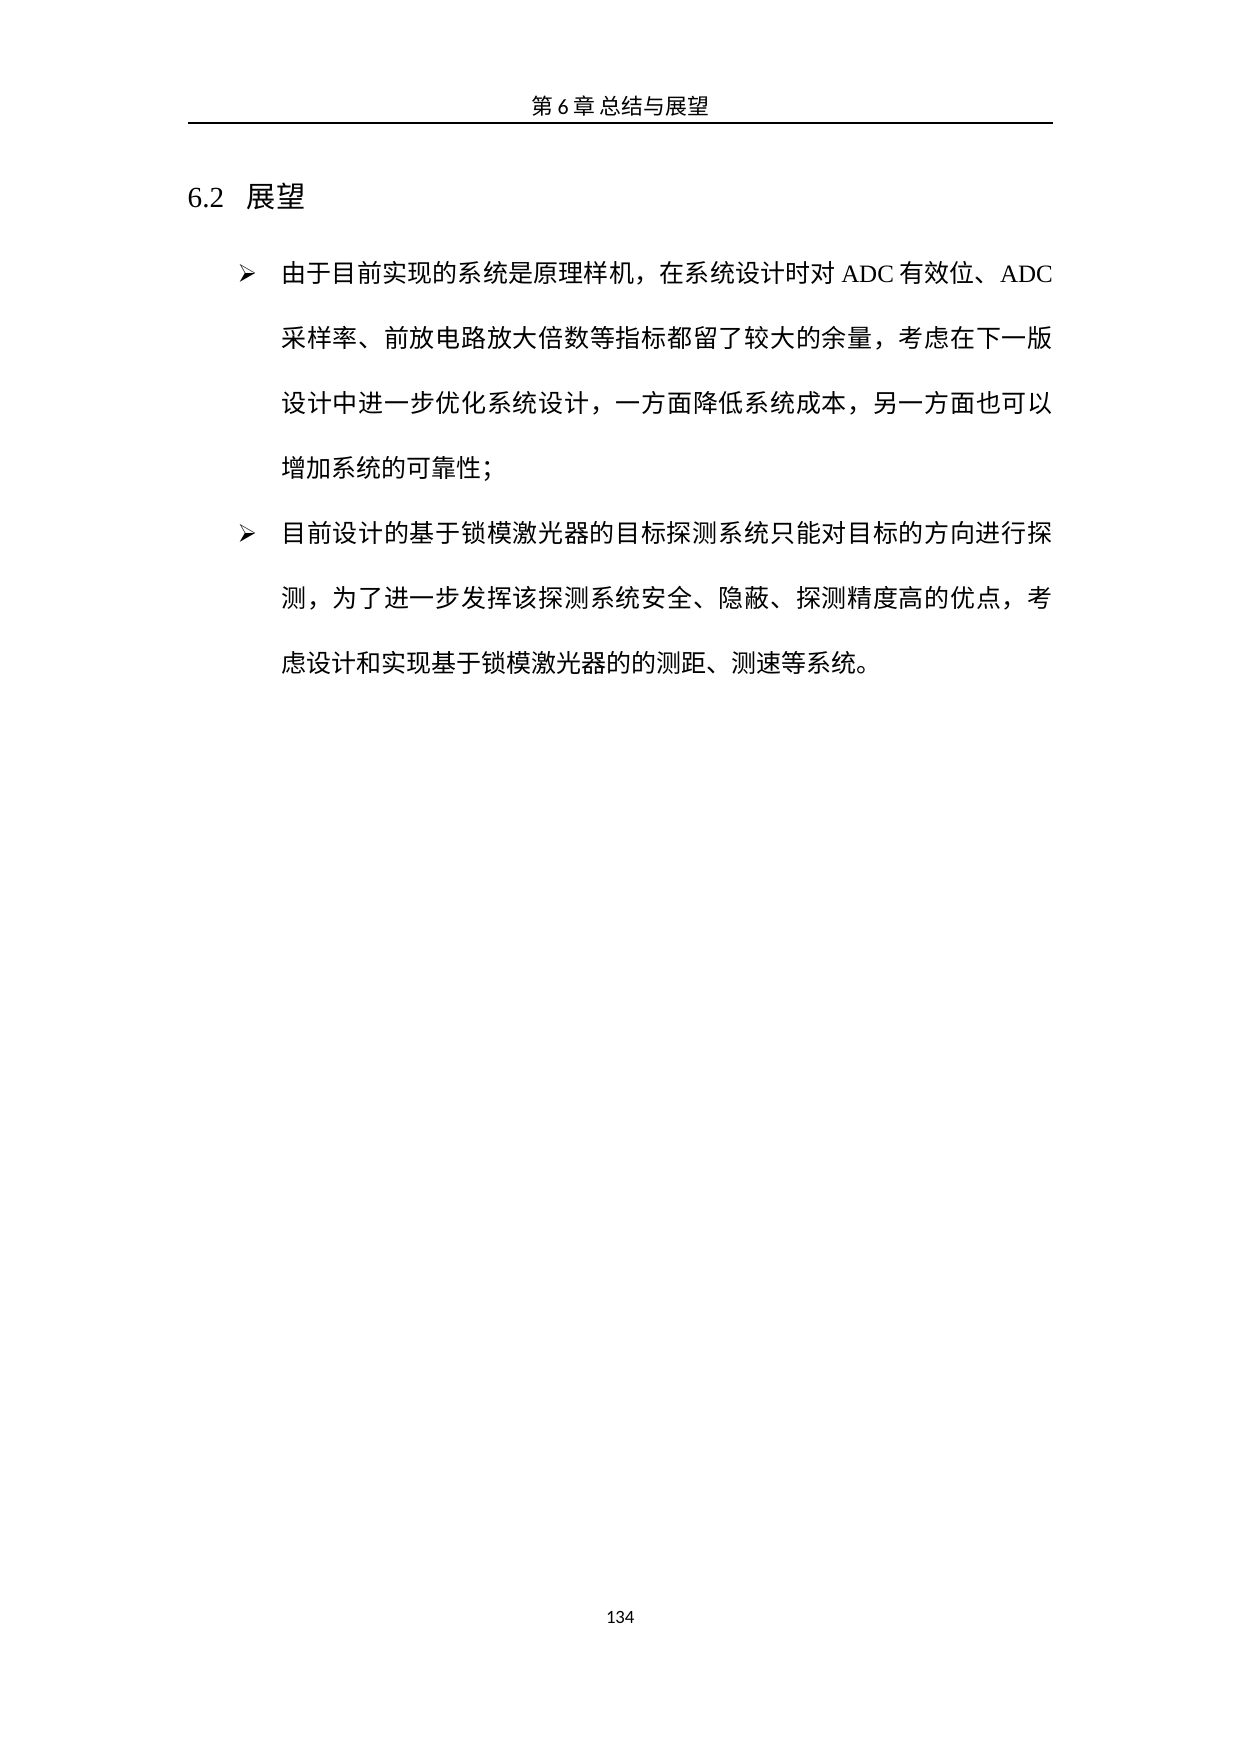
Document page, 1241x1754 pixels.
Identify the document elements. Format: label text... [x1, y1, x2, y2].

list 目前设计的基于锁模激光器的目标探测系统只能对目标的方向进行探测，为了进一步发挥该探测系统安全、隐蔽、探测精度高的优点，考虑设计和实现基于锁模激光器的的测距、测速等系统。 [237, 499, 1053, 694]
subtitle 展望 [187, 162, 1053, 227]
list 由于目前实现的系统是原理样机，在系统设计时对ADC有效位、ADC采样率、前放电路放大倍数等指标都留了较大的余量，考虑在下一版设计中进一步优化系统设计，一方面降低系统成本，另一方面也可以增加系统的可靠性； [237, 239, 1053, 499]
